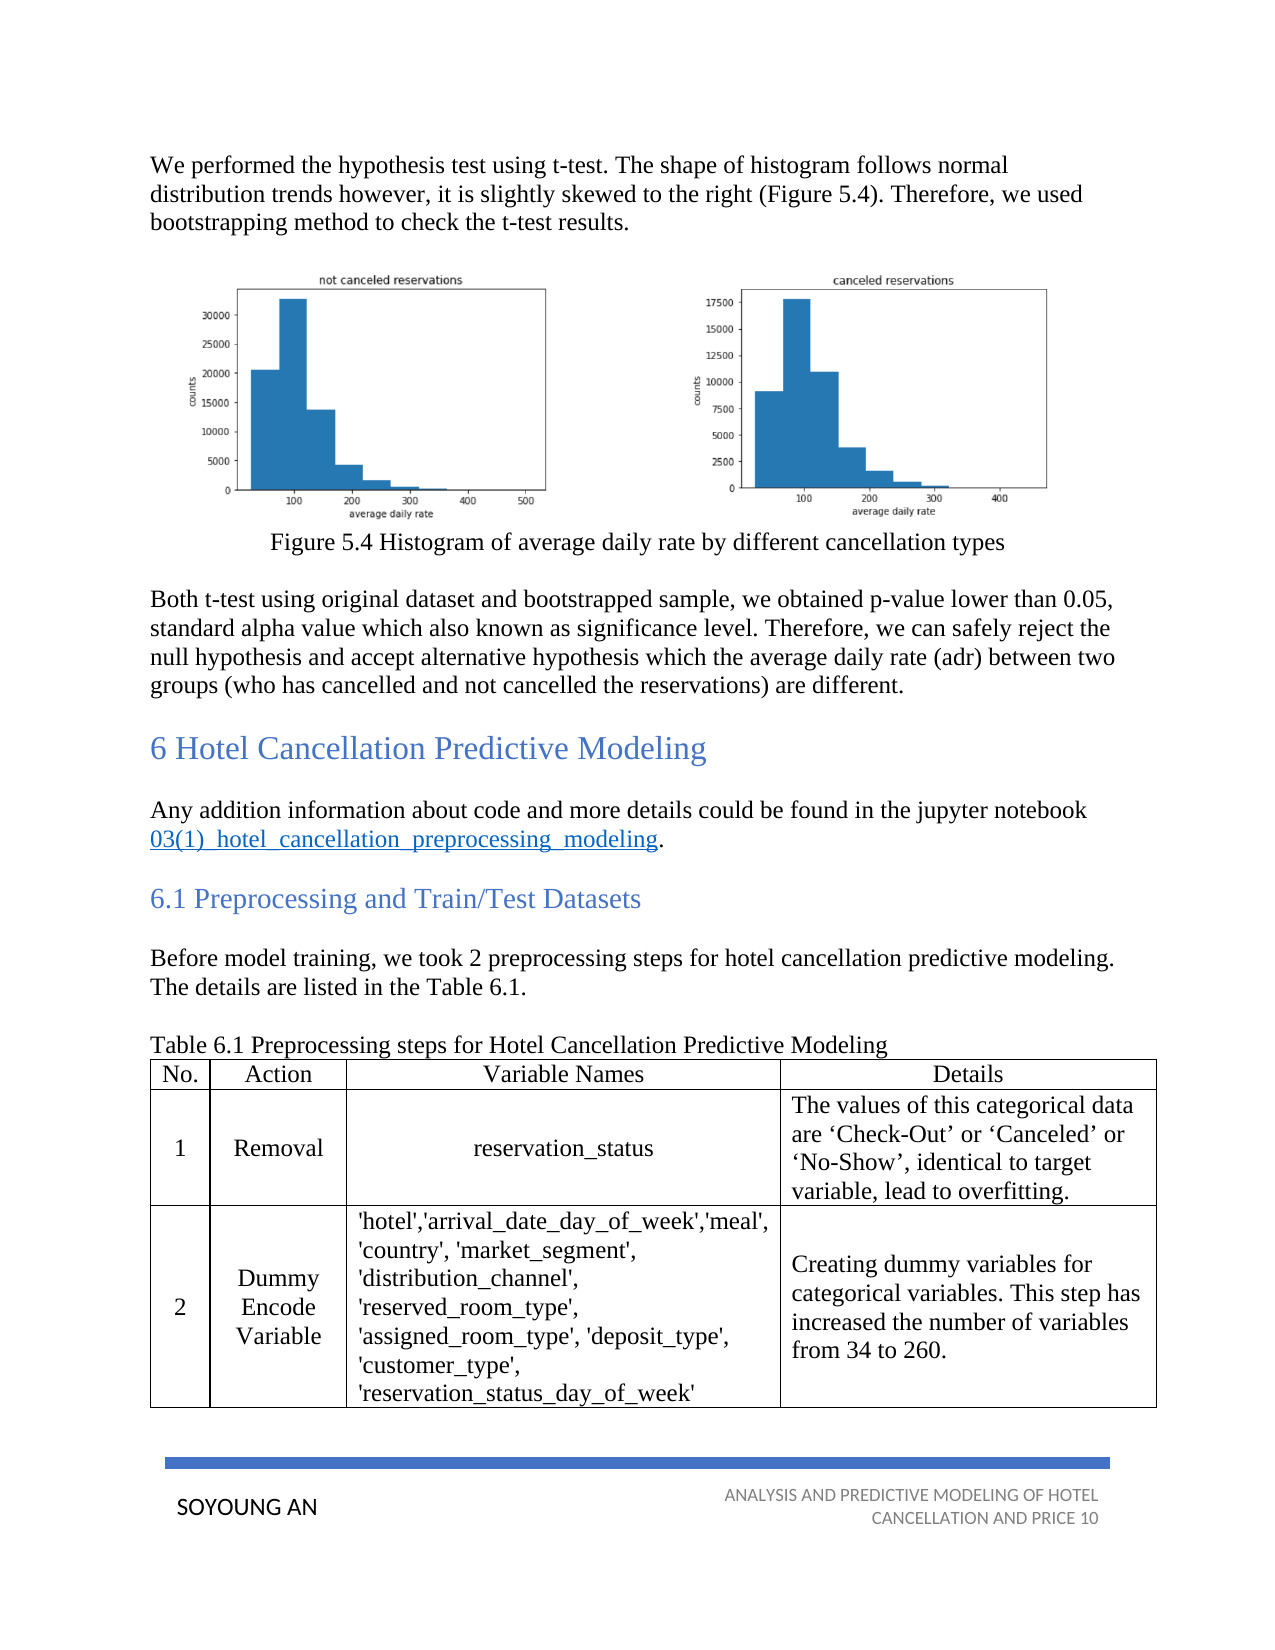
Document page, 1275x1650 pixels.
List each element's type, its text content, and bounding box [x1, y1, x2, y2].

table_header Variable Names [347, 1060, 780, 1089]
text Both t-test using original dataset and bootstrapped sample, we obtained p-value lower than 0.05, standard alpha value which also known as significance level. Therefore, we can safely reject the null hypothesis and accept alternative hypothesis which the average daily rate (adr) between two groups (who has cancelled and not cancelled the reservations) are different. [150, 584, 1125, 699]
text We performed the hypothesis test using t-test. The shape of histogram follows normal distribution trends however, it is slightly skewed to the right (Figure 5.4). Therefore, we used bootstrapping method to check the t-test results. [150, 150, 1125, 236]
text Table 6.1 Preprocessing steps for Hotel Cancellation Predictive Modeling [150, 1030, 1125, 1058]
table_header No. [151, 1060, 209, 1089]
table_cell The values of this categorical data are ‘Check-Out’ or ‘Canceled’ or ‘No-Show’, identical to target variable, lead to overfitting. [781, 1090, 1156, 1205]
table_cell Dummy Encode Variable [211, 1206, 346, 1407]
table_cell Creating dummy variables for categorical variables. This step has increased the number of variables from 34 to 260. [781, 1206, 1156, 1407]
picture [678, 266, 1074, 527]
text Before model training, we took 2 preprocessing steps for hotel cancellation predictive modeling. The details are listed in the Table 6.1. [150, 943, 1125, 1001]
table_header Action [211, 1060, 346, 1089]
text Figure 5.4 Histogram of average daily rate by different cancellation types [150, 527, 1125, 555]
text Any addition information about code and more details could be found in the jupyter notebook 03(1)_hotel_cancellation_preprocessing_modeling. [150, 795, 1125, 852]
table_cell reservation_status [347, 1090, 780, 1205]
table_cell 1 [151, 1090, 209, 1205]
table_cell 2 [151, 1206, 209, 1407]
table_header Details [781, 1060, 1156, 1089]
table_cell 'hotel','arrival_date_day_of_week','meal', 'country', 'market_segment', 'distribution_channel', 'reserved_room_type', 'assigned_room_type', 'deposit_type', 'customer_type', 'reservation_status_day_of_week' [347, 1206, 780, 1407]
picture [162, 265, 579, 527]
text 6 Hotel Cancellation Predictive Modeling [150, 728, 1125, 766]
text 6.1 Preprocessing and Train/Test Datasets [150, 881, 1125, 915]
table_cell Removal [211, 1090, 346, 1205]
